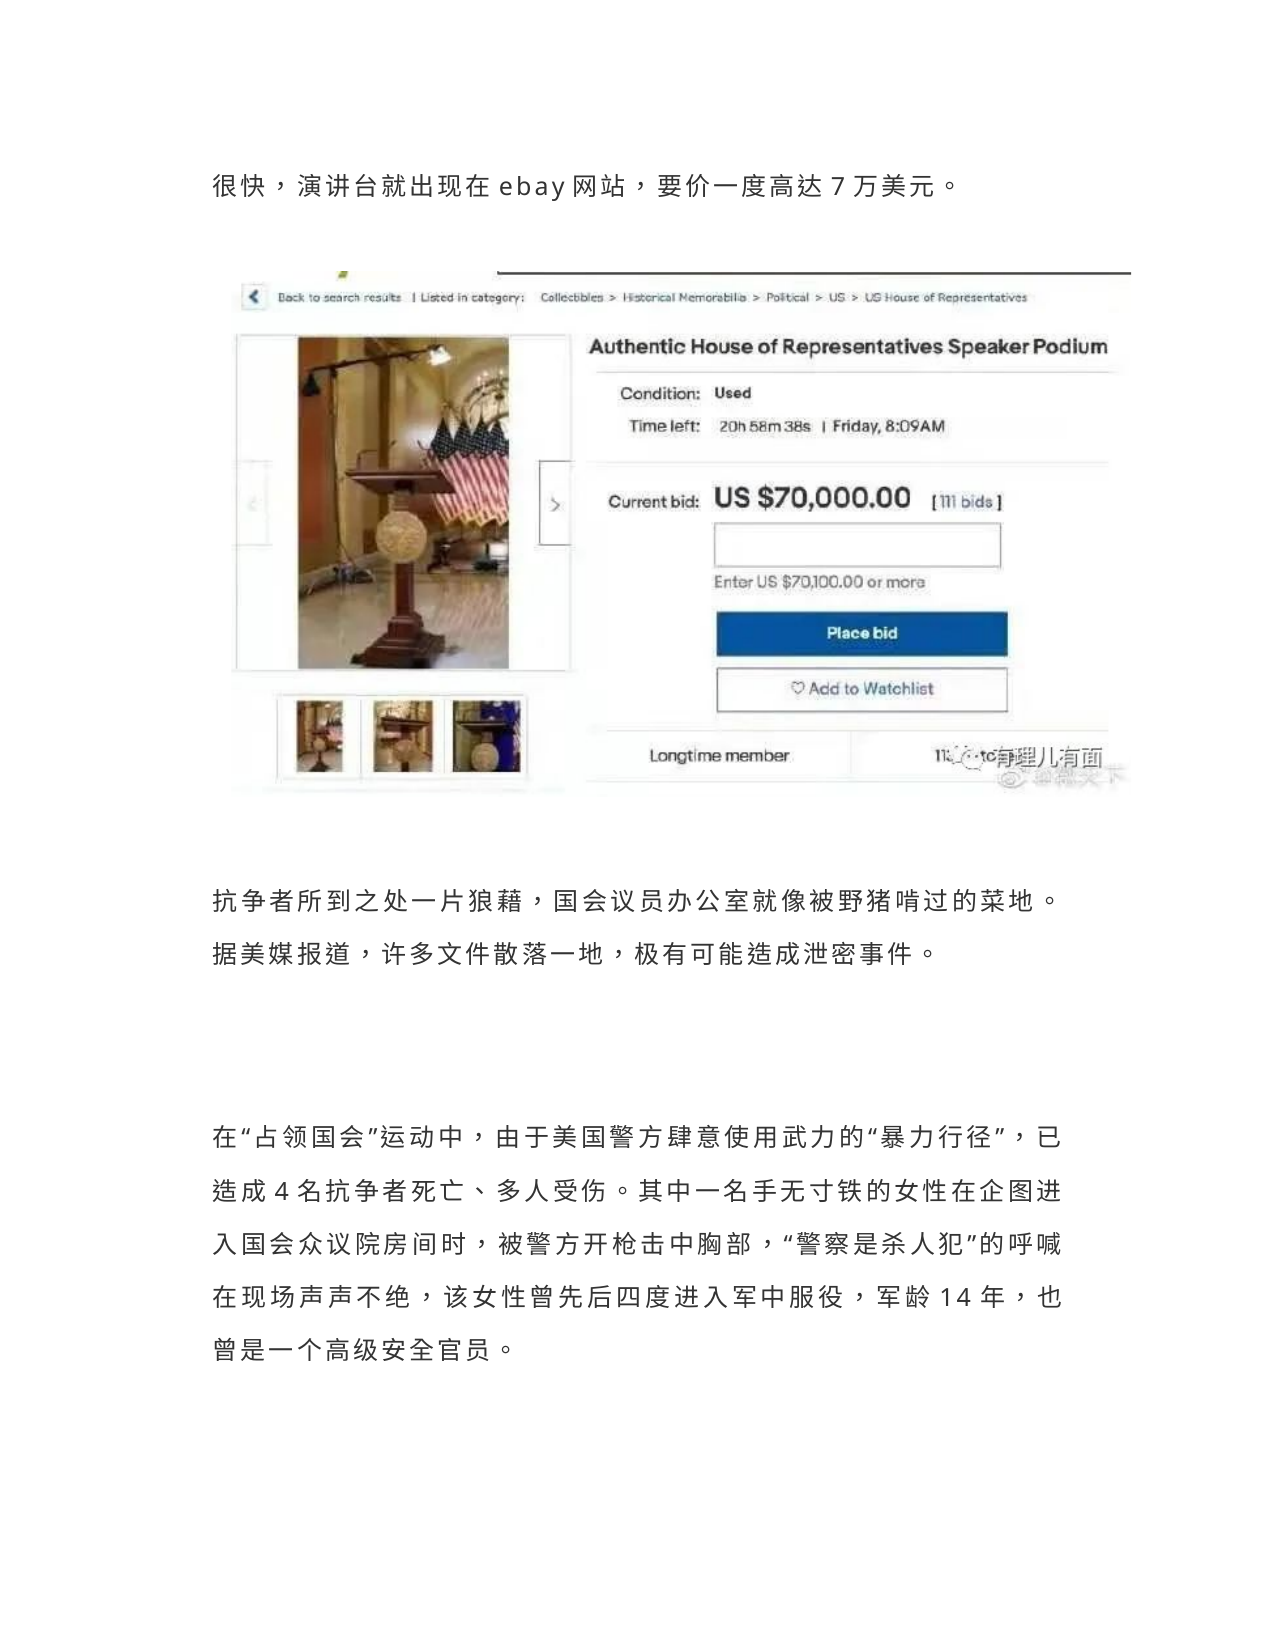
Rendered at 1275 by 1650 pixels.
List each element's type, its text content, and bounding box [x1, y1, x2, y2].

text 抗争者所到之处一片狼藉，国会议员办公室就像被野猪啃过的菜地。据美媒报道，许多文件散落一地，极有可能造成泄密事件。 [212, 865, 1062, 971]
picture [231, 271, 1132, 797]
text 很快，演讲台就出现在ebay网站，要价一度高达7万美元。 [212, 150, 1062, 203]
text 在“占领国会”运动中，由于美国警方肆意使用武力的“暴力行径”，已造成4名抗争者死亡、多人受伤。其中一名手无寸铁的女性在企图进入国会众议院房间时，被警方开枪击中胸部，“警察是杀人犯”的呼喊在现场声声不绝，该女性曾先后四度进入军中服役，军龄14年，也曾是一个高级安全官员。 [212, 1101, 1062, 1367]
